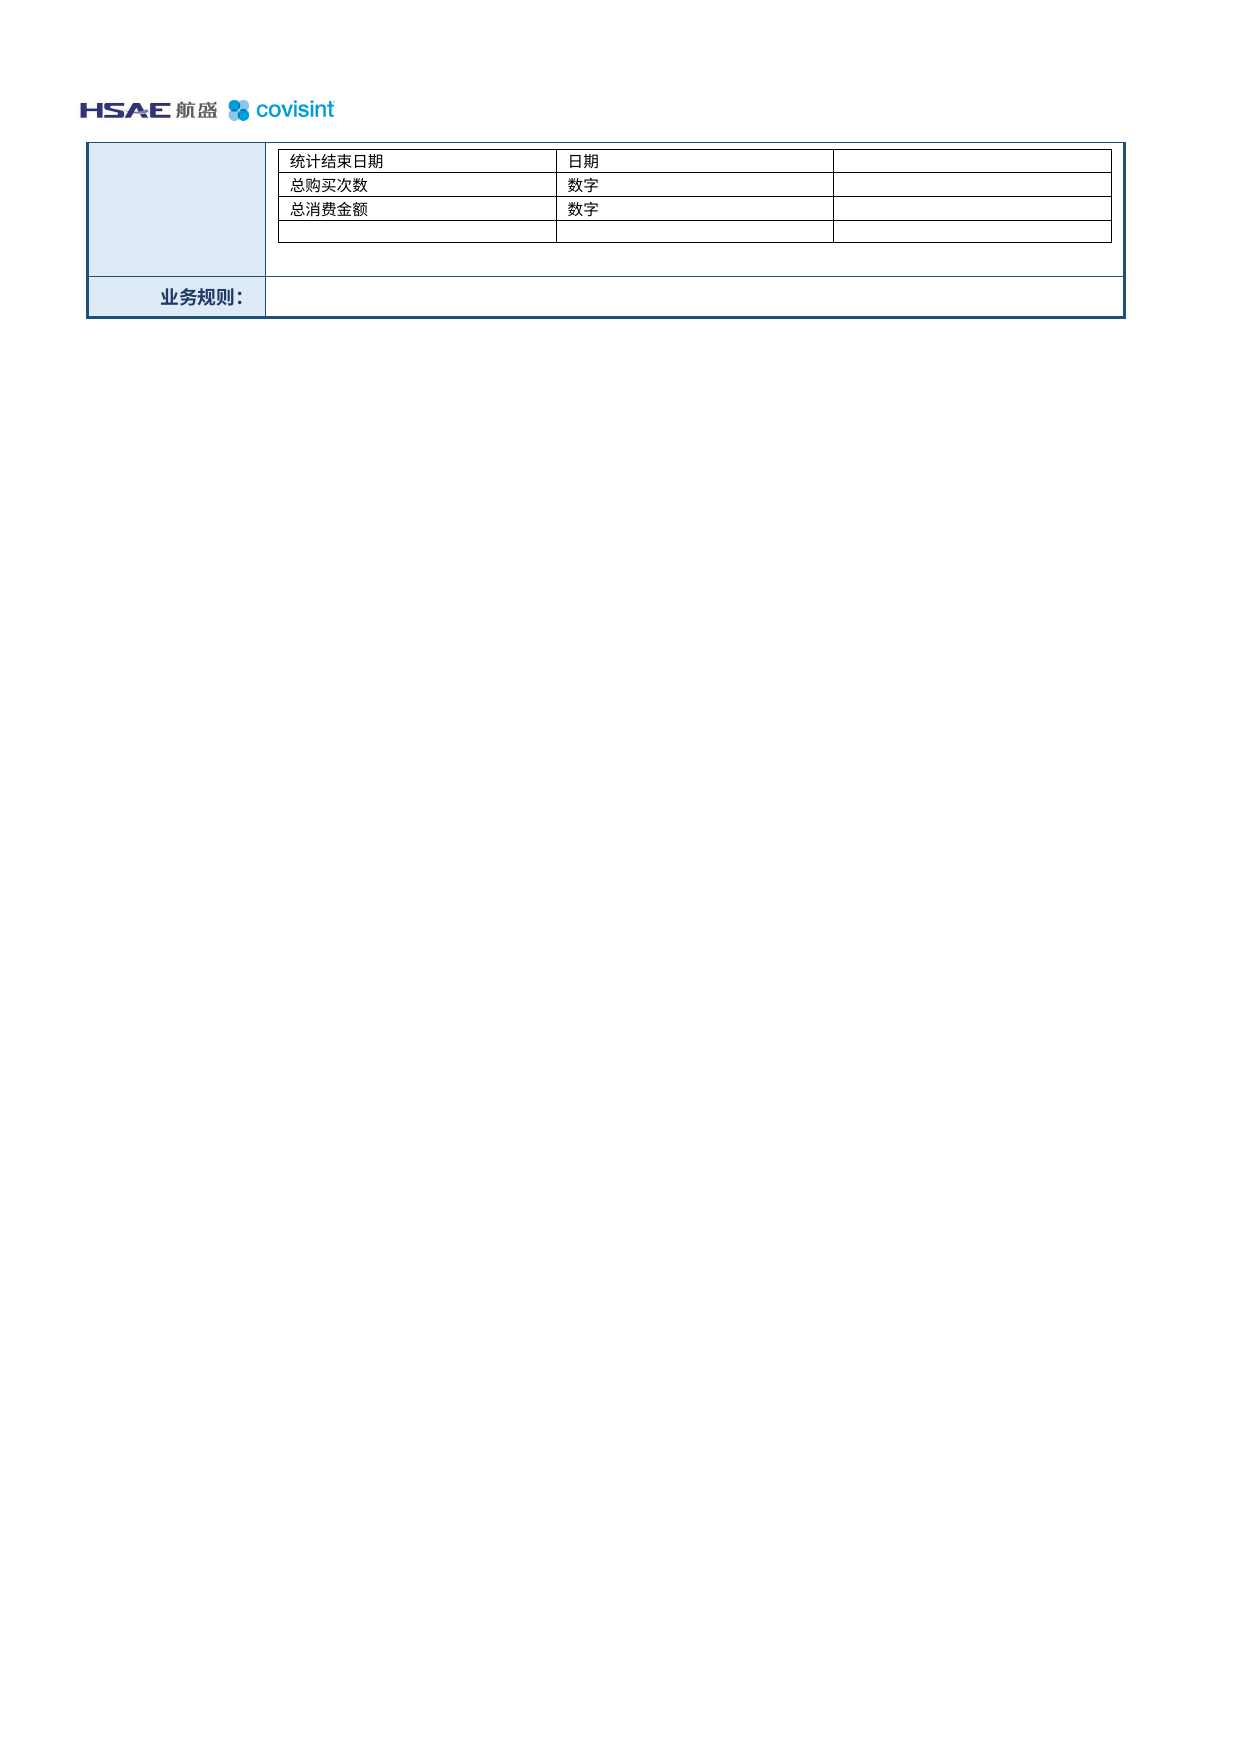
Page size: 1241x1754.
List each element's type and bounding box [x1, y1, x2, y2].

picture [228, 88, 335, 132]
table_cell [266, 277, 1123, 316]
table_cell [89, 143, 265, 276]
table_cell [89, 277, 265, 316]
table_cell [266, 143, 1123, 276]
picture [75, 89, 224, 132]
